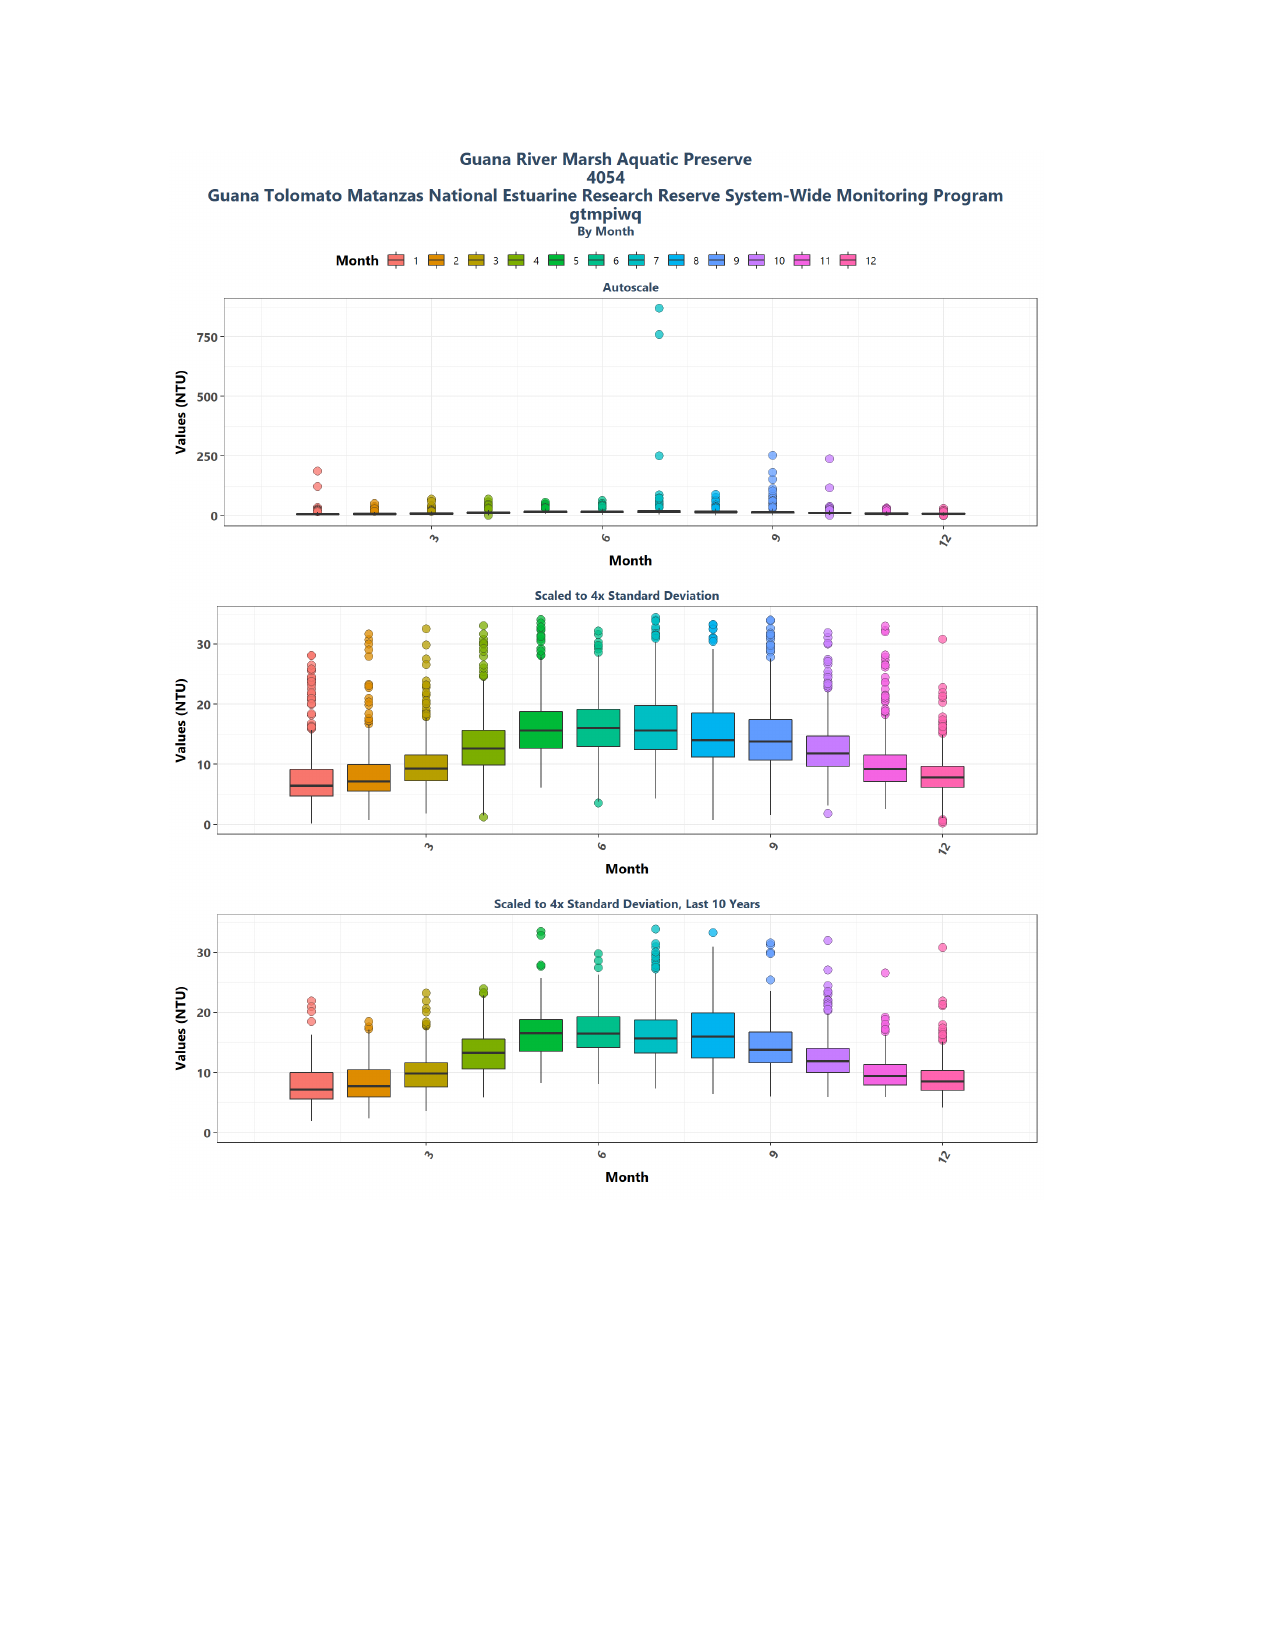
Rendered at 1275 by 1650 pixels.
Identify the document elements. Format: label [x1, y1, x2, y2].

picture [168, 150, 1044, 1200]
